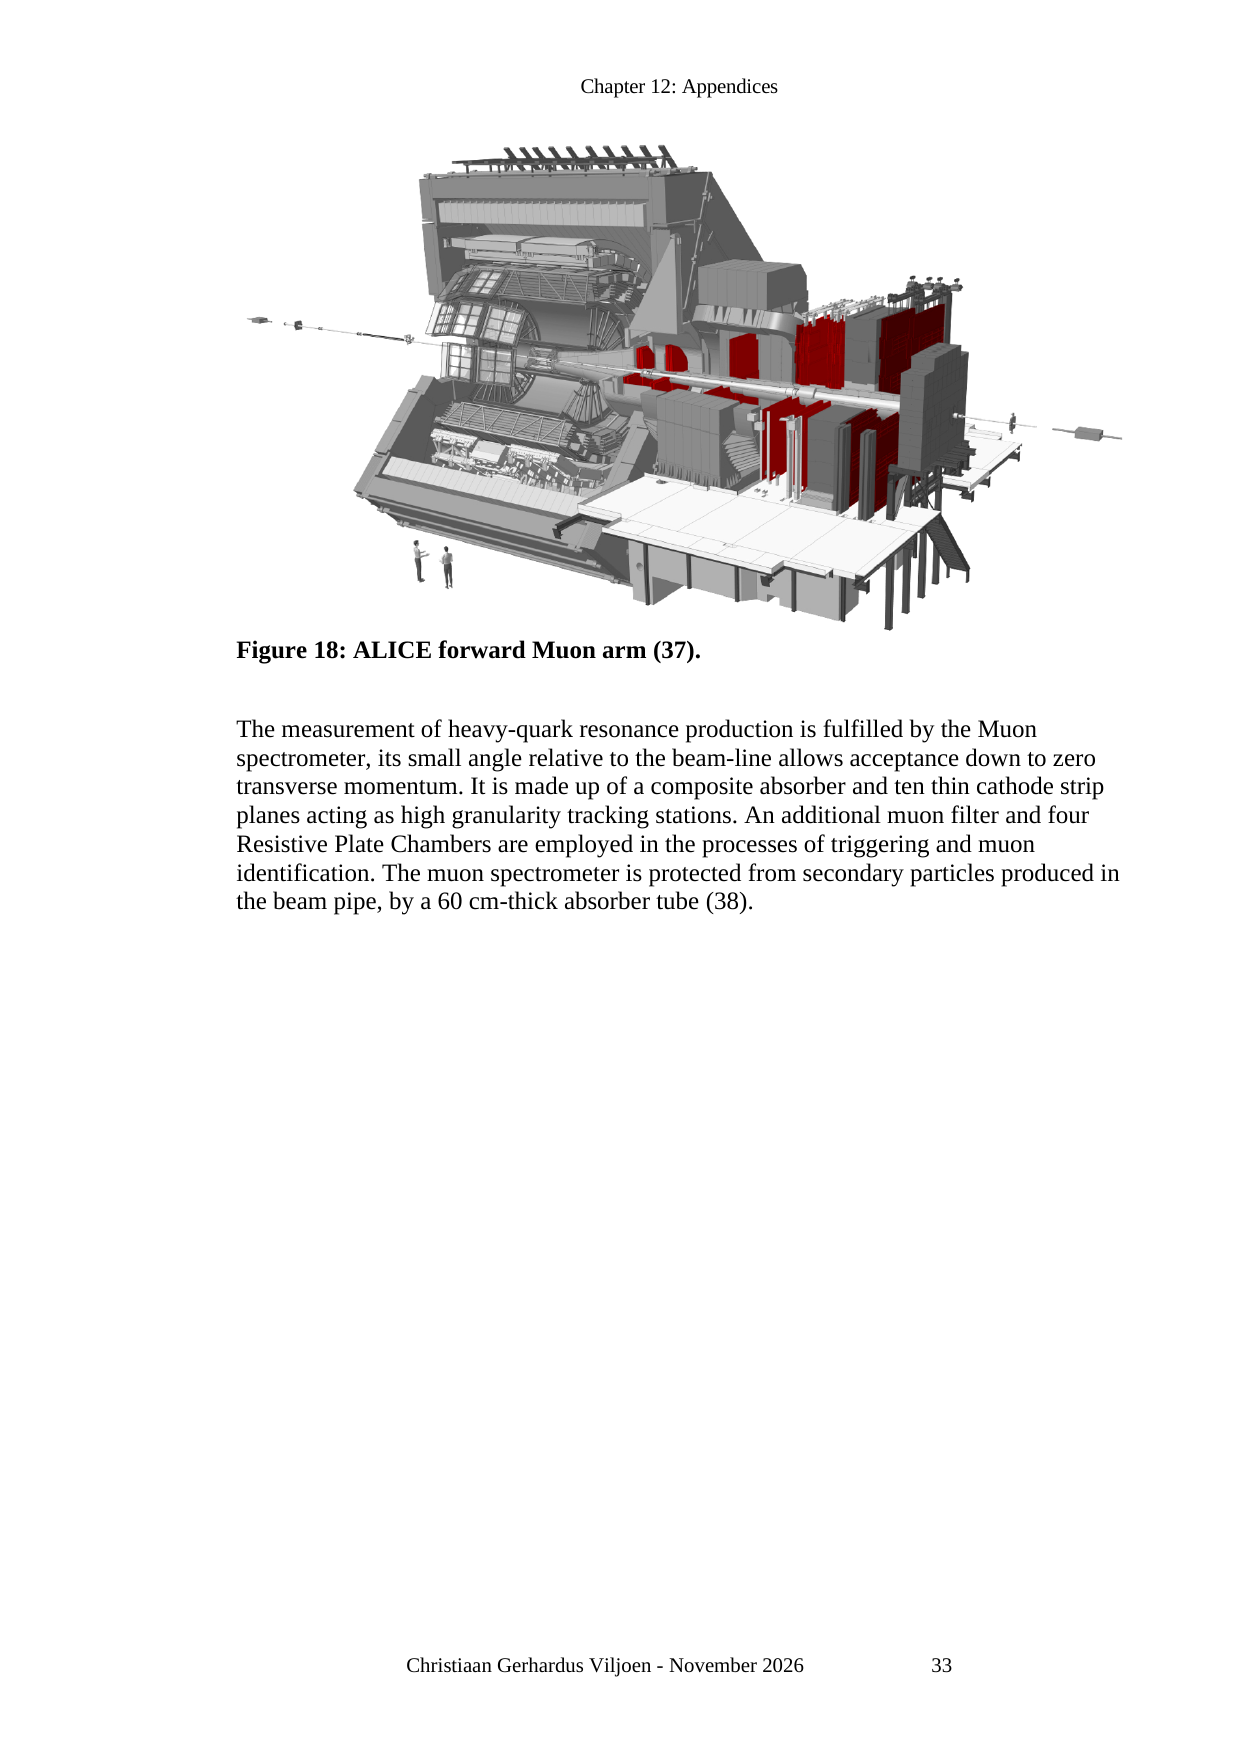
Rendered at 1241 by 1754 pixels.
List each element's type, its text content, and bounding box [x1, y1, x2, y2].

picture [236, 135, 1123, 636]
text Figure 18: ALICE forward Muon arm . [236, 636, 1122, 664]
text The measurement of heavy-quark resonance production is fulfilled by the Muon spectrometer, its small angle relative to the beam-line allows acceptance down to zero transverse momentum. It is made up of a composite absorber and ten thin cathode strip planes acting as high granularity tracking stations. An additional muon filter and four Resistive Plate Chambers are employed in the processes of triggering and muon identification. The muon spectrometer is protected from secondary particles produced in the beam pipe, by a 60 cm-thick absorber tube . [236, 714, 1122, 915]
